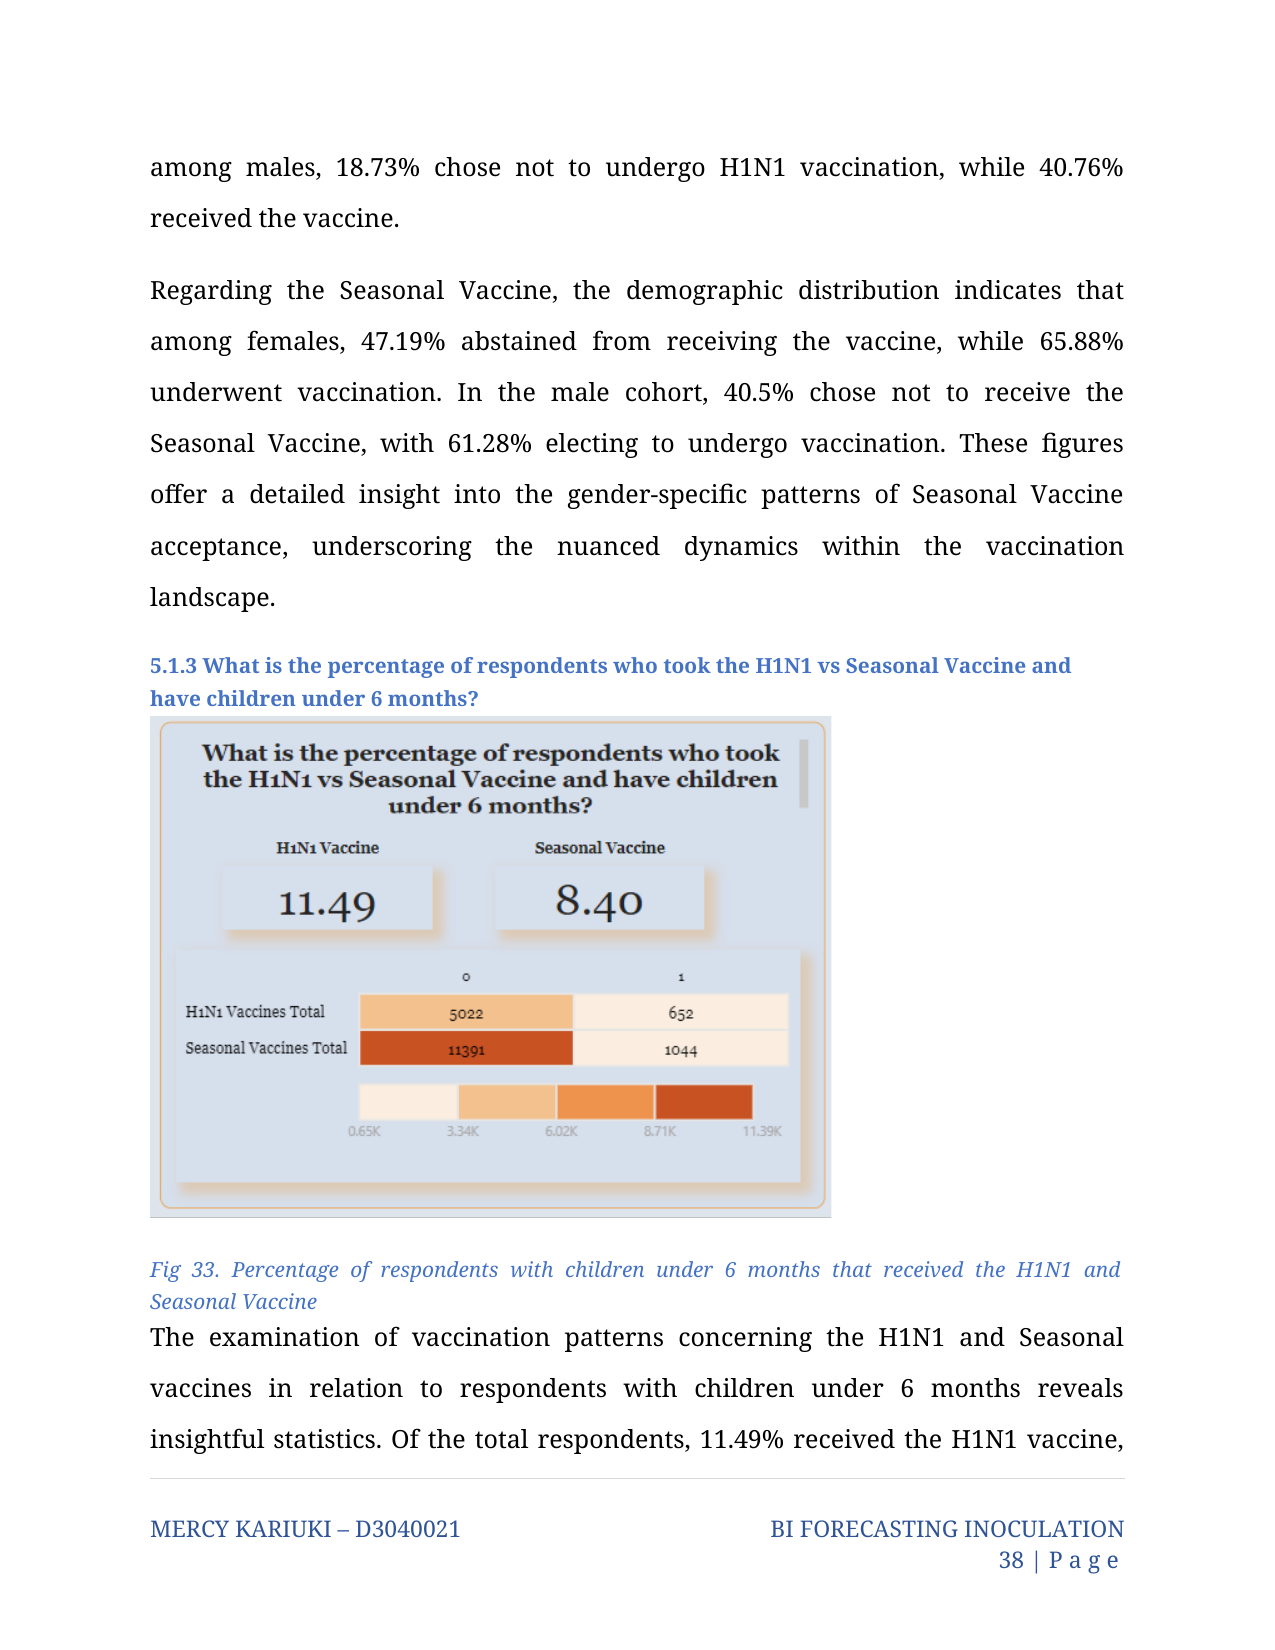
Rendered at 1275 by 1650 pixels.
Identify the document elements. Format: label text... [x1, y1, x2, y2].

subtitle Fig 33. Percentage of respondents with children under 6 months that received the H1N1 and Seasonal Vaccine [150, 1255, 1125, 1316]
picture [150, 716, 832, 1221]
subtitle 5.1.3 What is the percentage of respondents who took the H1N1 vs Seasonal Vaccine and have children under 6 months? [150, 651, 1125, 712]
text Regarding the Seasonal Vaccine, the demographic distribution indicates that among females, 47.19% abstained from receiving the vaccine, while 65.88% underwent vaccination. In the male cohort, 40.5% chose not to receive the Seasonal Vaccine, with 61.28% electing to undergo vaccination. These figures offer a detailed insight into the gender-specific patterns of Seasonal Vaccine acceptance, underscoring the nuanced dynamics within the vaccination landscape. [150, 273, 1125, 613]
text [150, 1320, 1125, 1456]
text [150, 150, 1125, 235]
